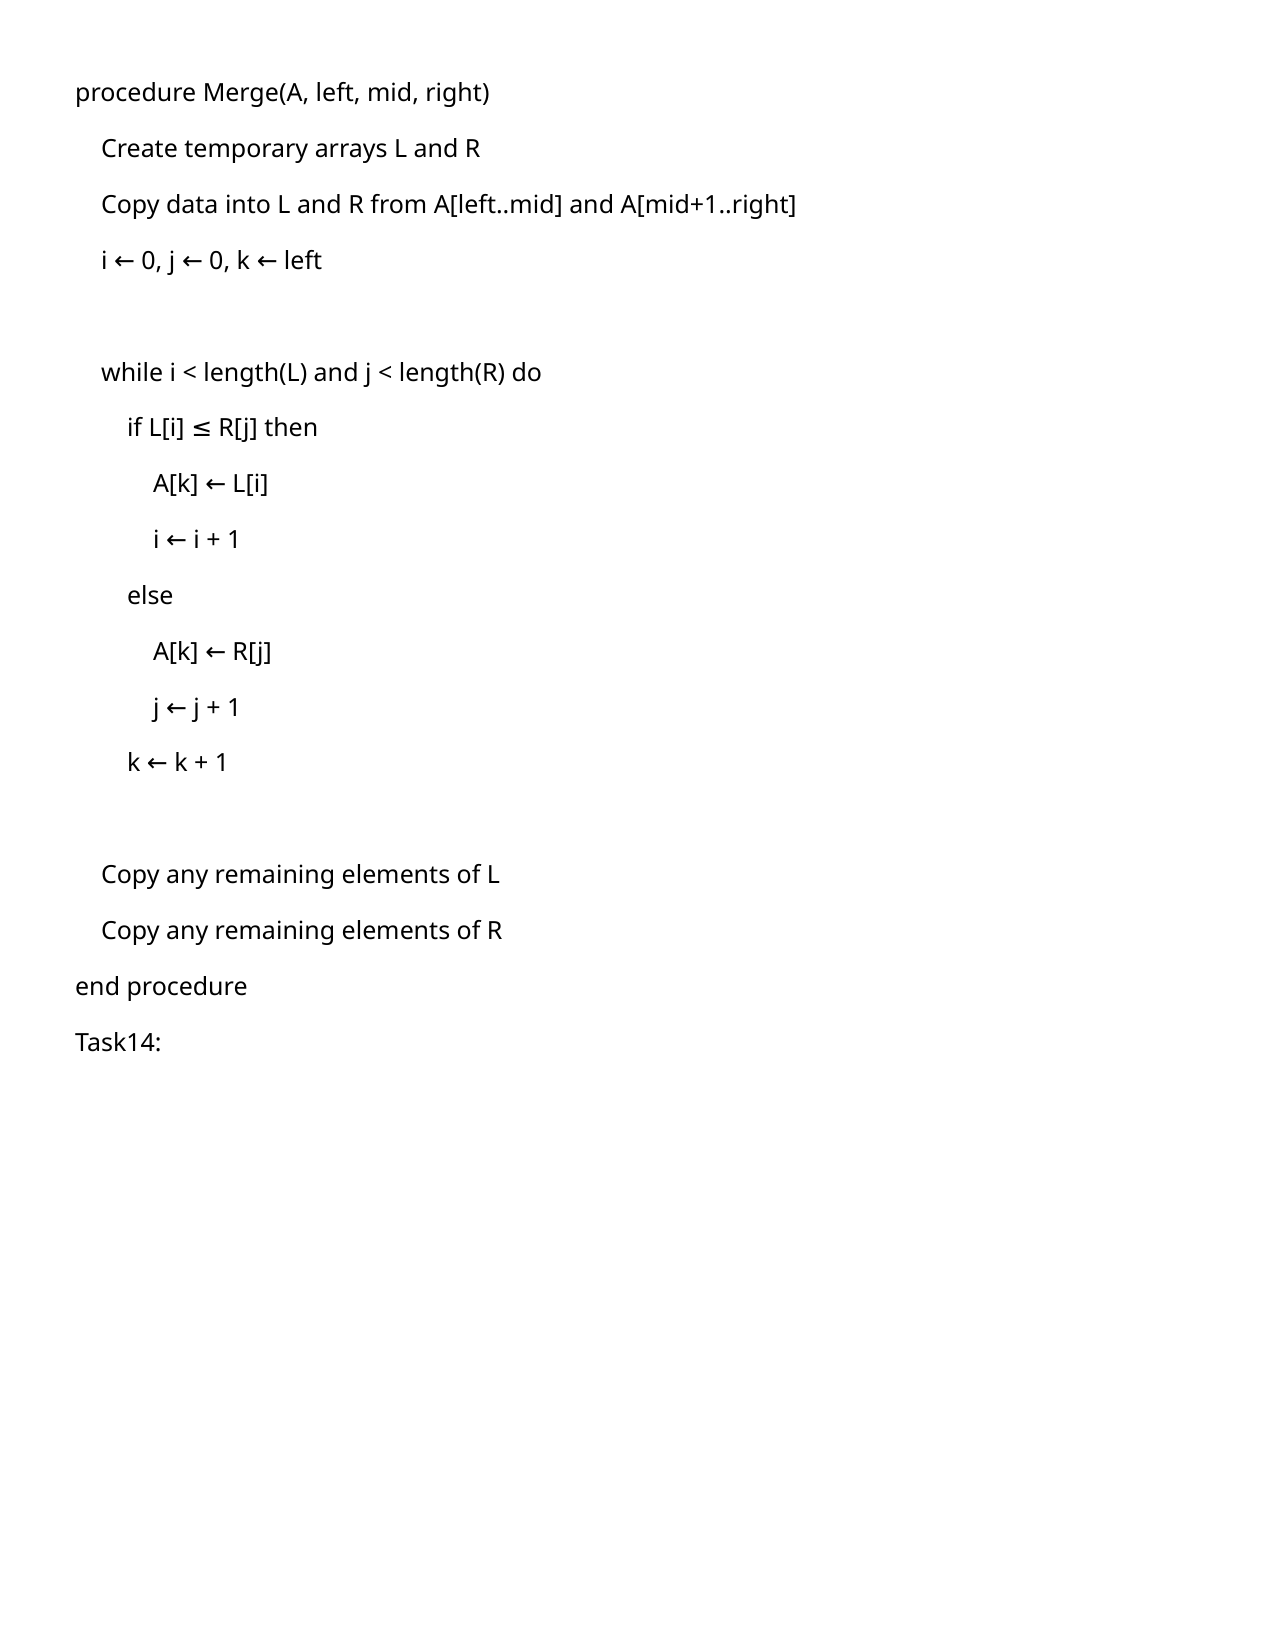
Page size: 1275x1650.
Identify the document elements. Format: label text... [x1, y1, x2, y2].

text while i < length(L) and j < length(R) do [75, 354, 1200, 388]
text Copy any remaining elements of R [75, 912, 1200, 947]
text k ← k + 1 [75, 745, 1200, 779]
text A[k] ← R[j] [75, 633, 1200, 667]
text Copy data into L and R from A[left..mid] and A[mid+1..right] [75, 187, 1200, 221]
text else [75, 577, 1200, 612]
text end procedure [75, 968, 1200, 1002]
text Task14: [75, 1024, 1200, 1058]
text A[k] ← L[i] [75, 466, 1200, 500]
text j ← j + 1 [75, 689, 1200, 723]
text Copy any remaining elements of L [75, 857, 1200, 891]
text i ← 0, j ← 0, k ← left [75, 242, 1200, 277]
text i ← i + 1 [75, 522, 1200, 556]
text Create temporary arrays L and R [75, 131, 1200, 165]
text procedure Merge(A, left, mid, right) [75, 75, 1200, 109]
text if L[i] ≤ R[j] then [75, 410, 1200, 444]
